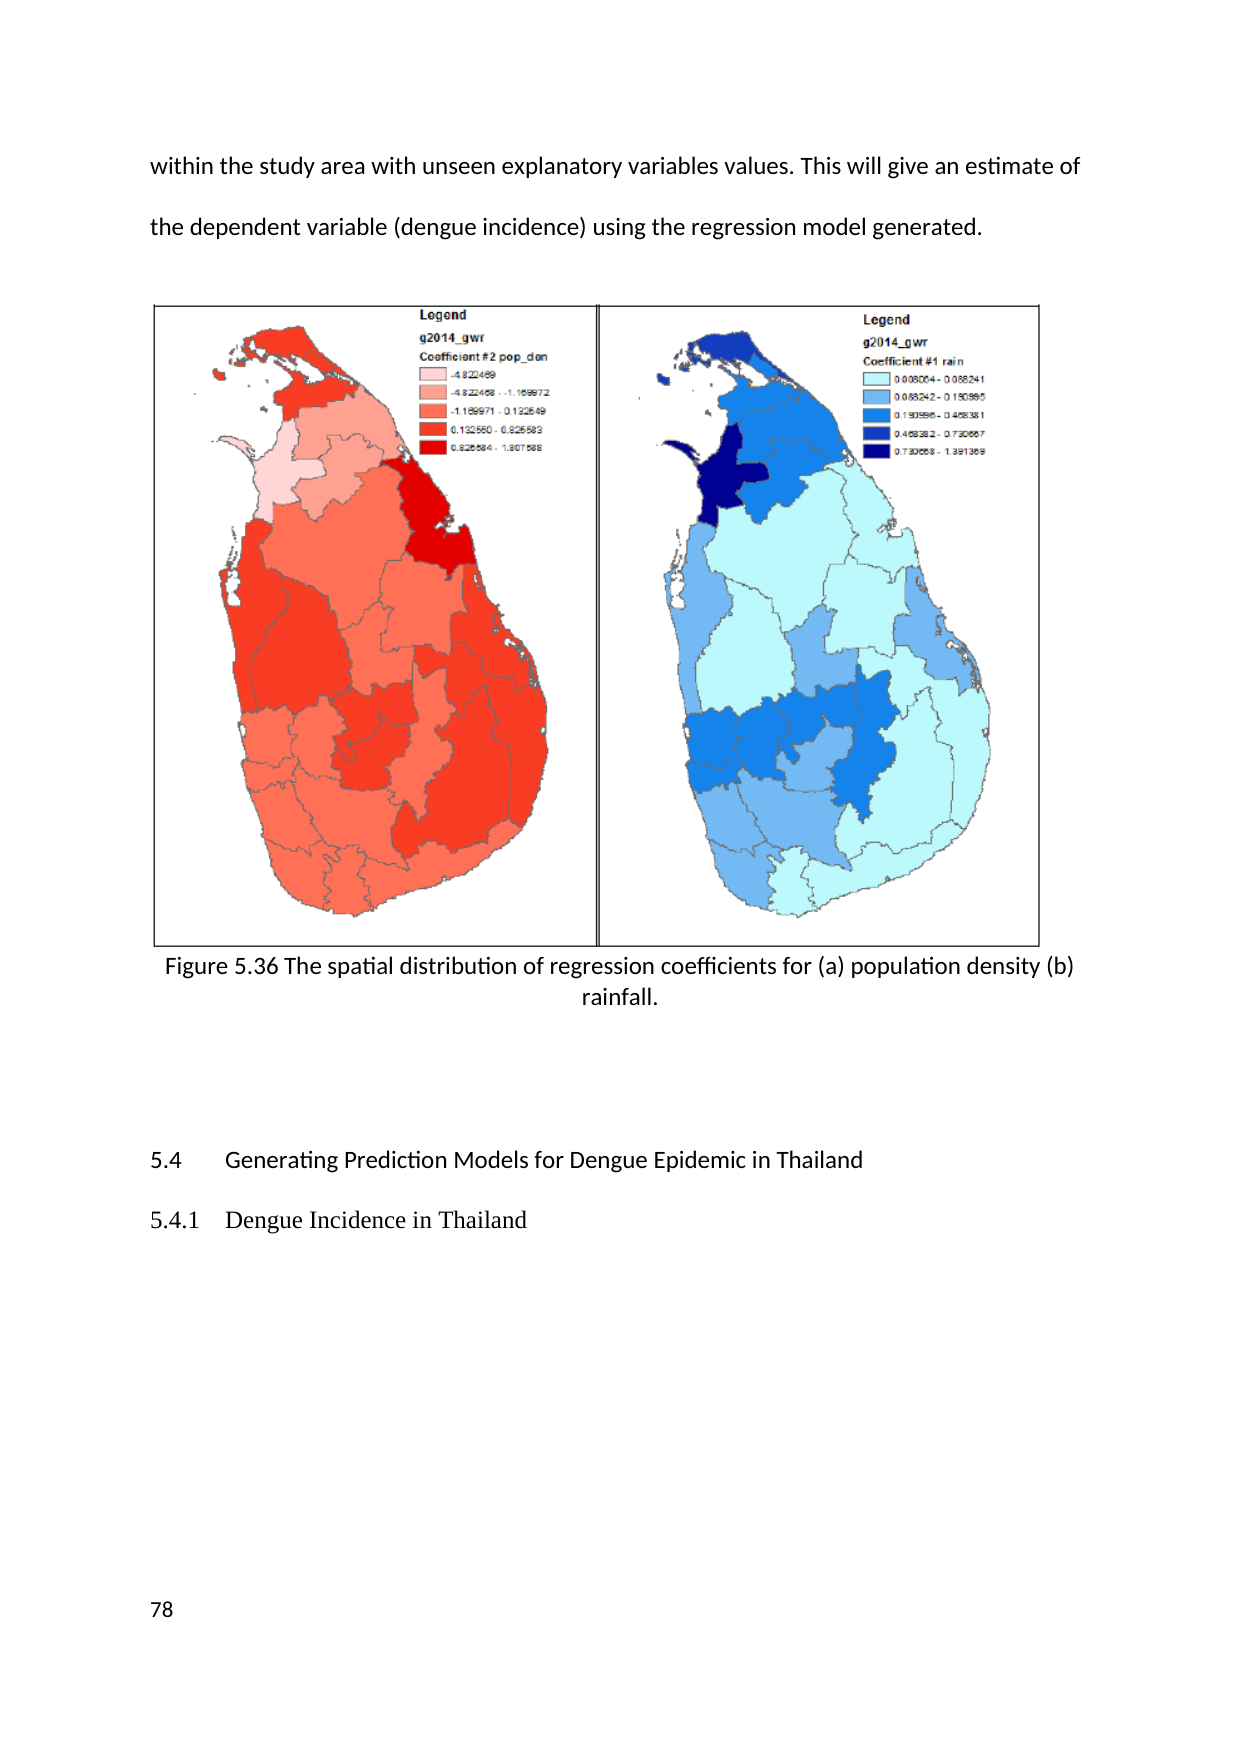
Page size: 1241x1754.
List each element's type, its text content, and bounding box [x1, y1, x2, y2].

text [150, 150, 1090, 242]
subtitle 5.4 Generating Prediction Models for Dengue Epidemic in Thailand [150, 1144, 1090, 1175]
text 5.4.1 Dengue Incidence in Thailand [150, 1205, 1090, 1234]
